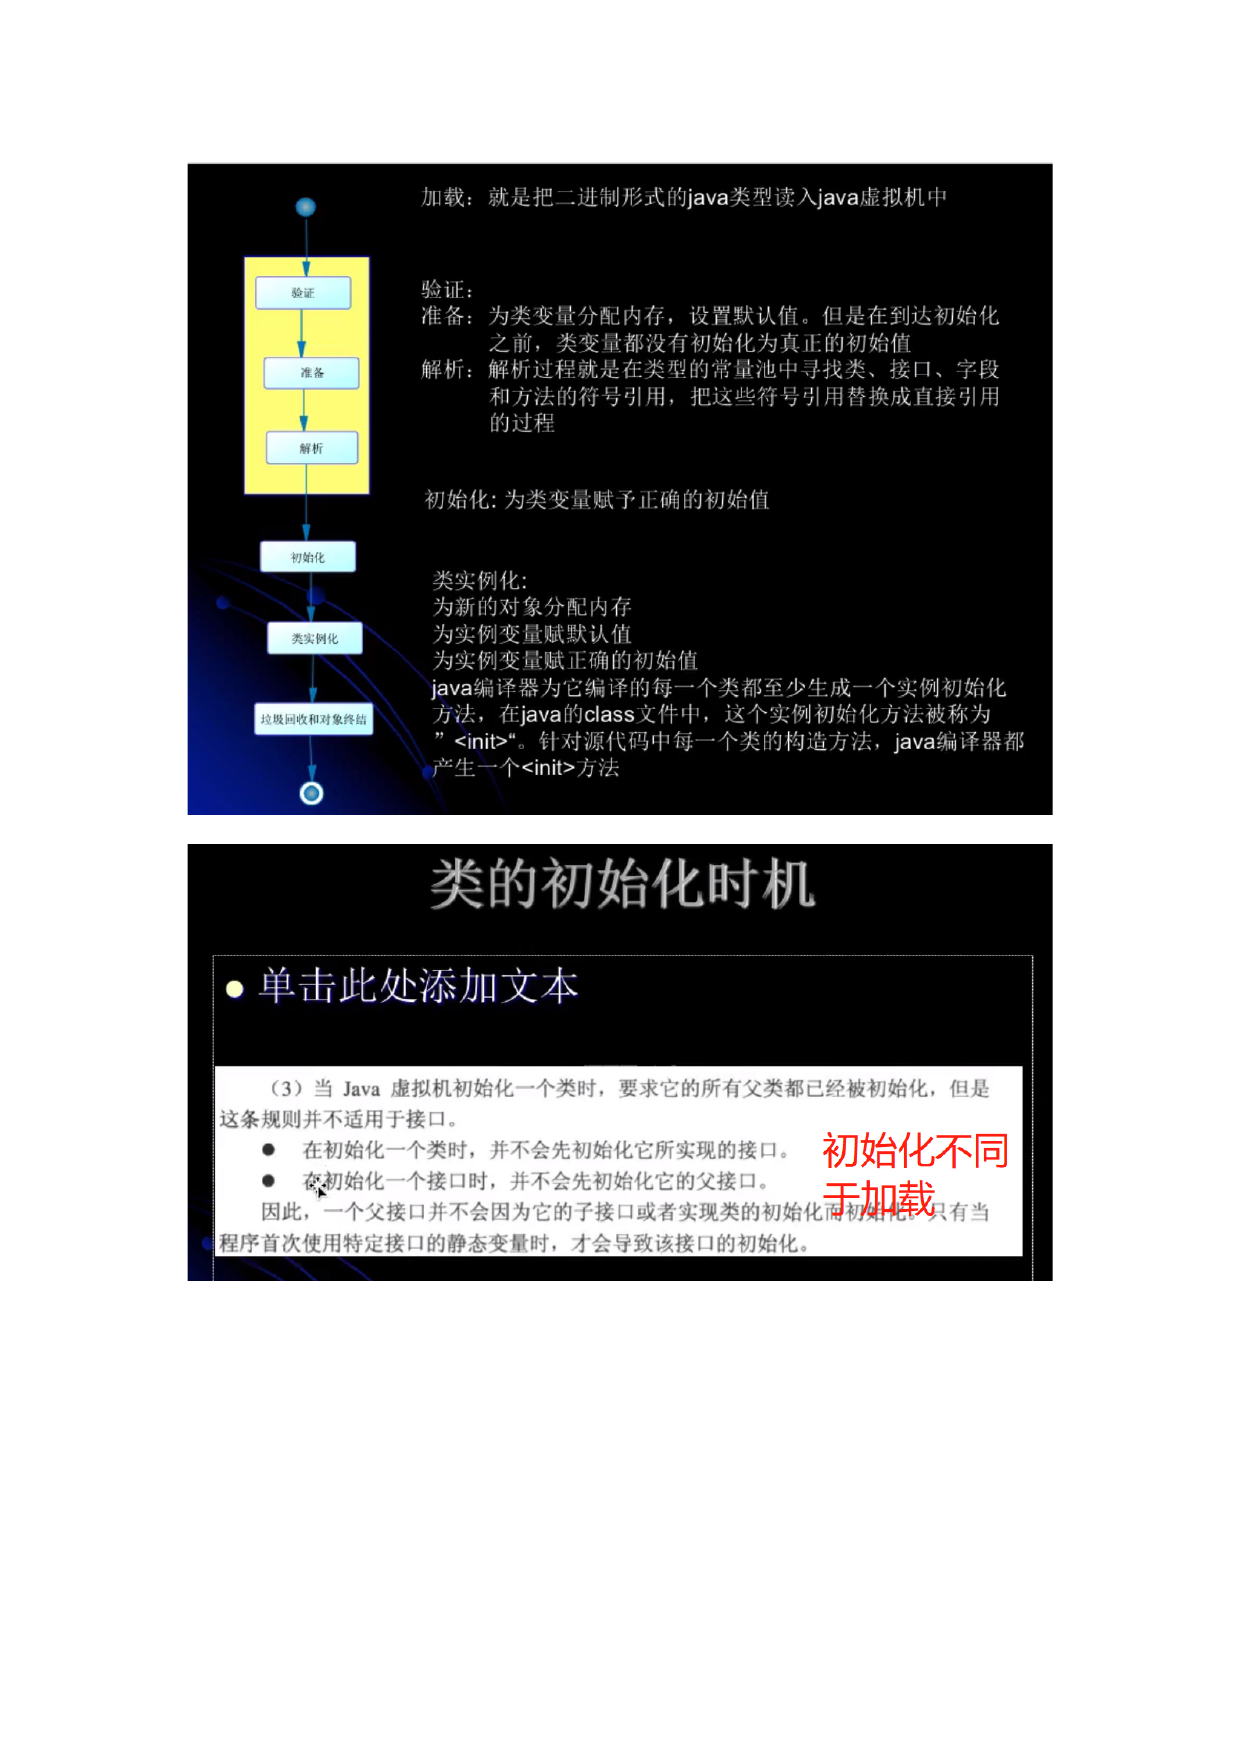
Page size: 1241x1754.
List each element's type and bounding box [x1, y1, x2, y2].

picture [187, 844, 1053, 1281]
picture [187, 162, 1053, 815]
